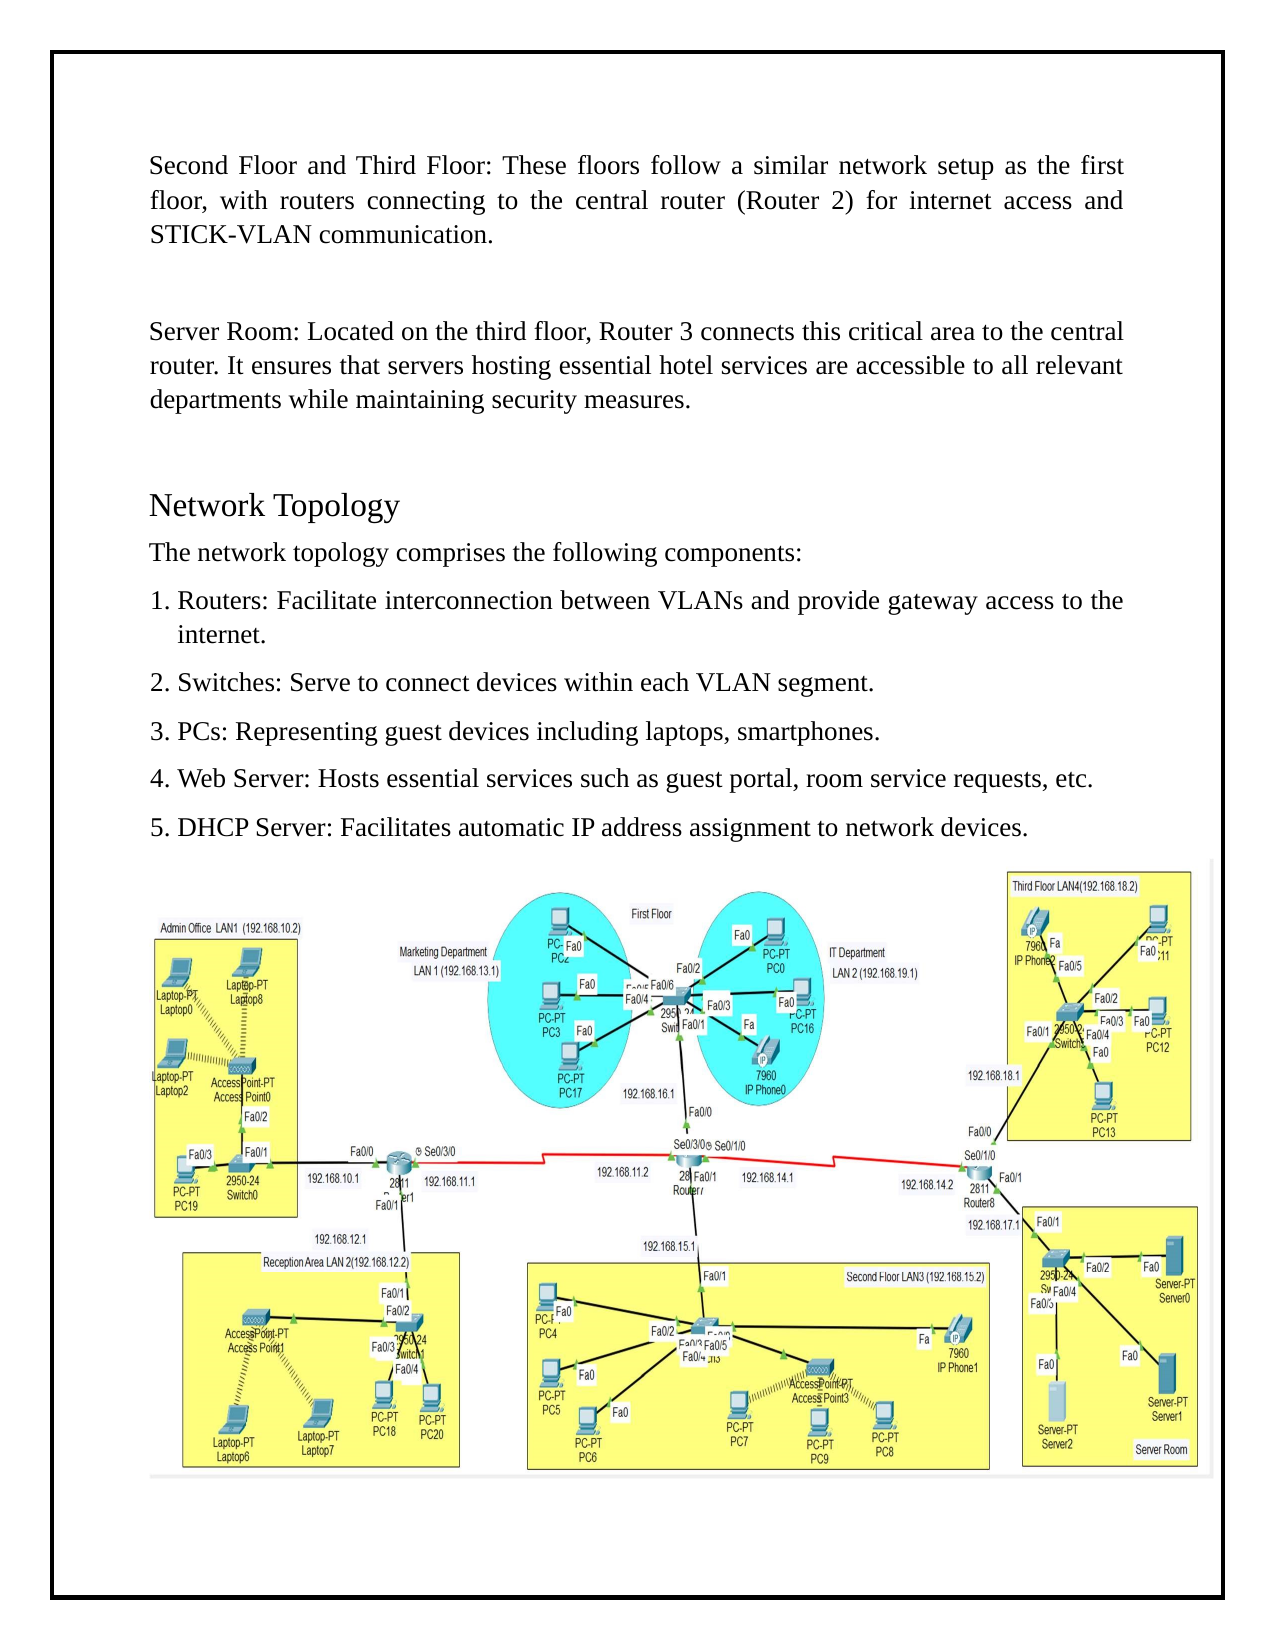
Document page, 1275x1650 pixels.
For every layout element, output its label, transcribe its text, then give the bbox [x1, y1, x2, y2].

text Second Floor and Third Floor: These floors follow a similar network setup as the first floor, with routers connecting to the central router (Router 2) for internet access and STICK-VLAN communication. [148, 149, 1125, 249]
text Server Room: Located on the third floor, Router 3 connects this critical area to the central router. It ensures that servers hosting essential hotel services are accessible to all relevant departments while maintaining security measures. [148, 314, 1125, 415]
list PCs: Representing guest devices including laptops, smartphones. [150, 714, 1125, 746]
list Routers: Facilitate interconnection between VLANs and provide gateway access to the internet. [150, 584, 1125, 650]
text The network topology comprises the following components: [148, 536, 1125, 567]
list Switches: Serve to connect devices within each VLAN segment. [150, 667, 1125, 698]
text Network Topology [148, 485, 1220, 524]
picture [149, 858, 1214, 1479]
list Web Server: Hosts essential services such as guest portal, room service requests, etc. [150, 763, 1125, 794]
list DHCP Server: Facilitates automatic IP address assignment to network devices. [150, 811, 1125, 842]
